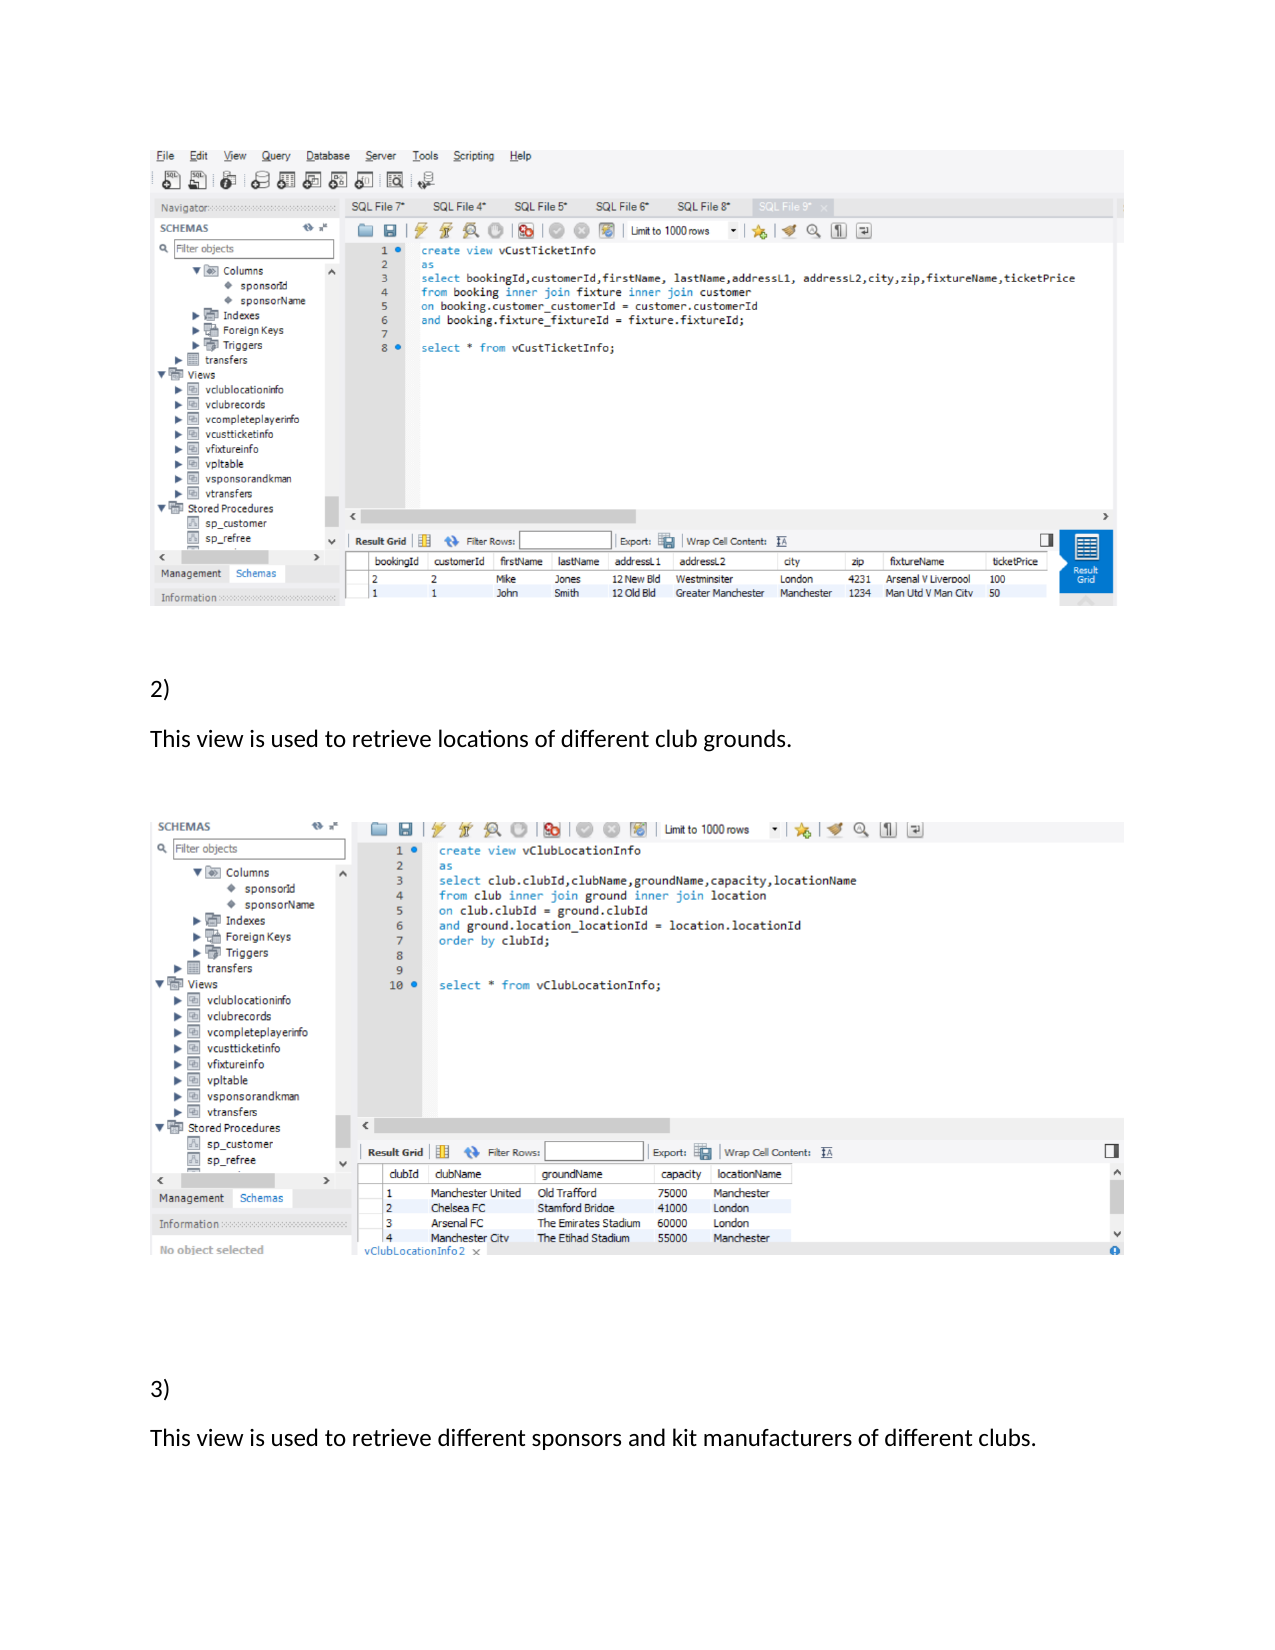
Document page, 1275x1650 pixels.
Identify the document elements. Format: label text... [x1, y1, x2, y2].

text This view is used to retrieve different sponsors and kit manufacturers of different clubs. [150, 1422, 1125, 1453]
text 3) [150, 1373, 1125, 1403]
text This view is used to retrieve locations of different club grounds. [150, 723, 1125, 754]
text 2) [150, 674, 1125, 704]
picture [150, 150, 1124, 606]
picture [150, 822, 1124, 1255]
